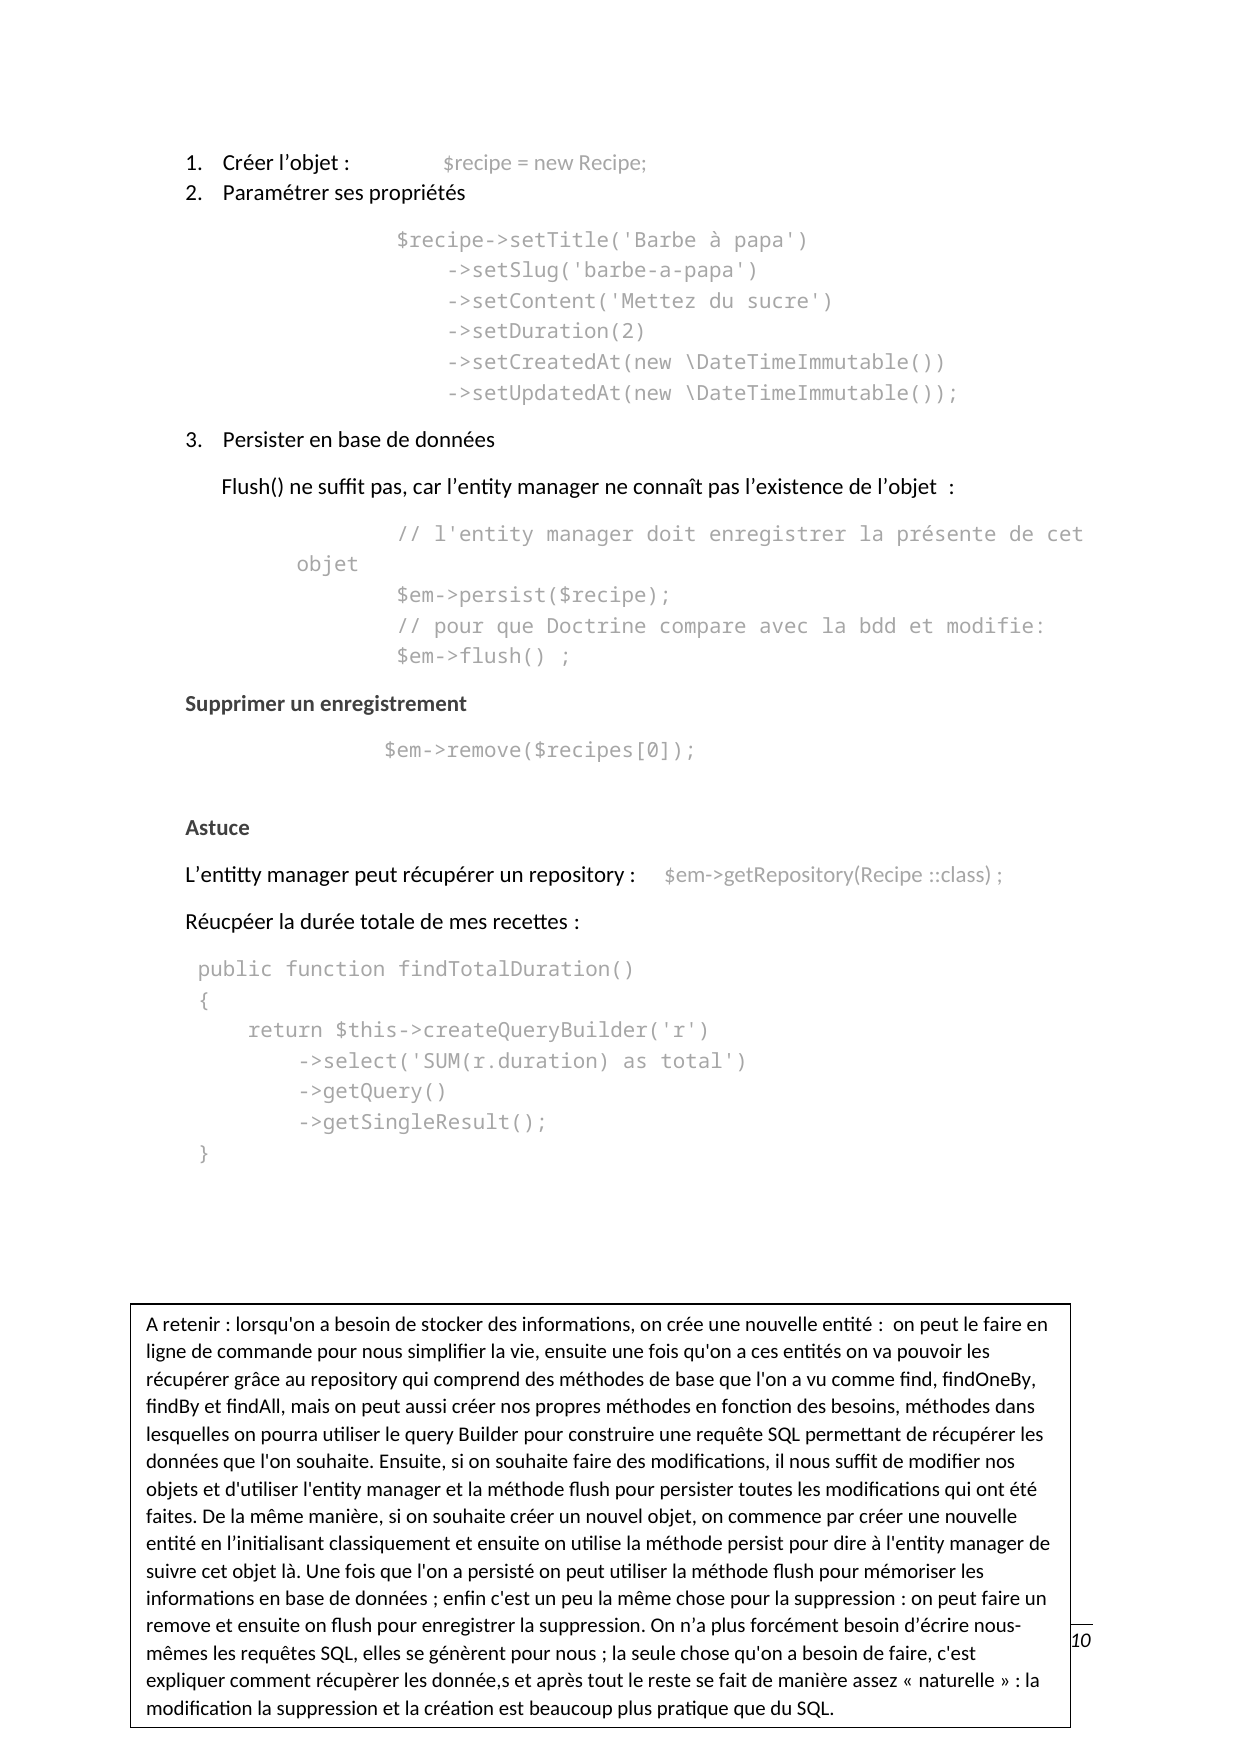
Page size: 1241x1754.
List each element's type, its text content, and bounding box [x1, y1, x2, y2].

list Créer l’objet : $recipe = new Recipe; [185, 148, 1093, 176]
text ->getQuery() [148, 1077, 1093, 1105]
text Flush() ne suffit pas, car l’entity manager ne connaît pas l’existence de l’objet : [148, 472, 1093, 500]
text Astuce [185, 813, 1093, 841]
list Persister en base de données [185, 425, 1093, 453]
text ->setUpdatedAt(new \DateTimeImmutable()); [296, 378, 1093, 406]
text { [148, 985, 1093, 1013]
text public function findTotalDuration() [148, 954, 1093, 982]
text L’entitty manager peut récupérer un repository : $em->getRepository(Recipe ::class) ; [148, 860, 1093, 888]
list Paramétrer ses propriétés [185, 178, 1093, 206]
text $em->persist($recipe); [296, 580, 1093, 608]
text Supprimer un enregistrement [185, 689, 1093, 717]
text ->select('SUM(r.duration) as total') [148, 1046, 1093, 1074]
text $recipe->setTitle('Barbe à papa') [296, 225, 1093, 253]
text $em->flush() ; [296, 641, 1093, 670]
text ->setCreatedAt(new \DateTimeImmutable()) [296, 347, 1093, 376]
text ->getSingleResult(); [148, 1107, 1093, 1136]
text // pour que Doctrine compare avec la bdd et modifie: [296, 611, 1093, 639]
text $em->remove($recipes[0]); [296, 736, 1093, 764]
text return $this->createQueryBuilder('r') [148, 1015, 1093, 1044]
text ->setSlug('barbe-a-papa') [296, 255, 1093, 284]
text ->setContent('Mettez du sucre') [296, 286, 1093, 314]
text ->setDuration(2) [296, 317, 1093, 345]
text } [148, 1138, 1093, 1166]
text Réucpéer la durée totale de mes recettes : [148, 907, 1093, 935]
text // l'entity manager doit enregistrer la présente de cet objet [296, 519, 1093, 578]
